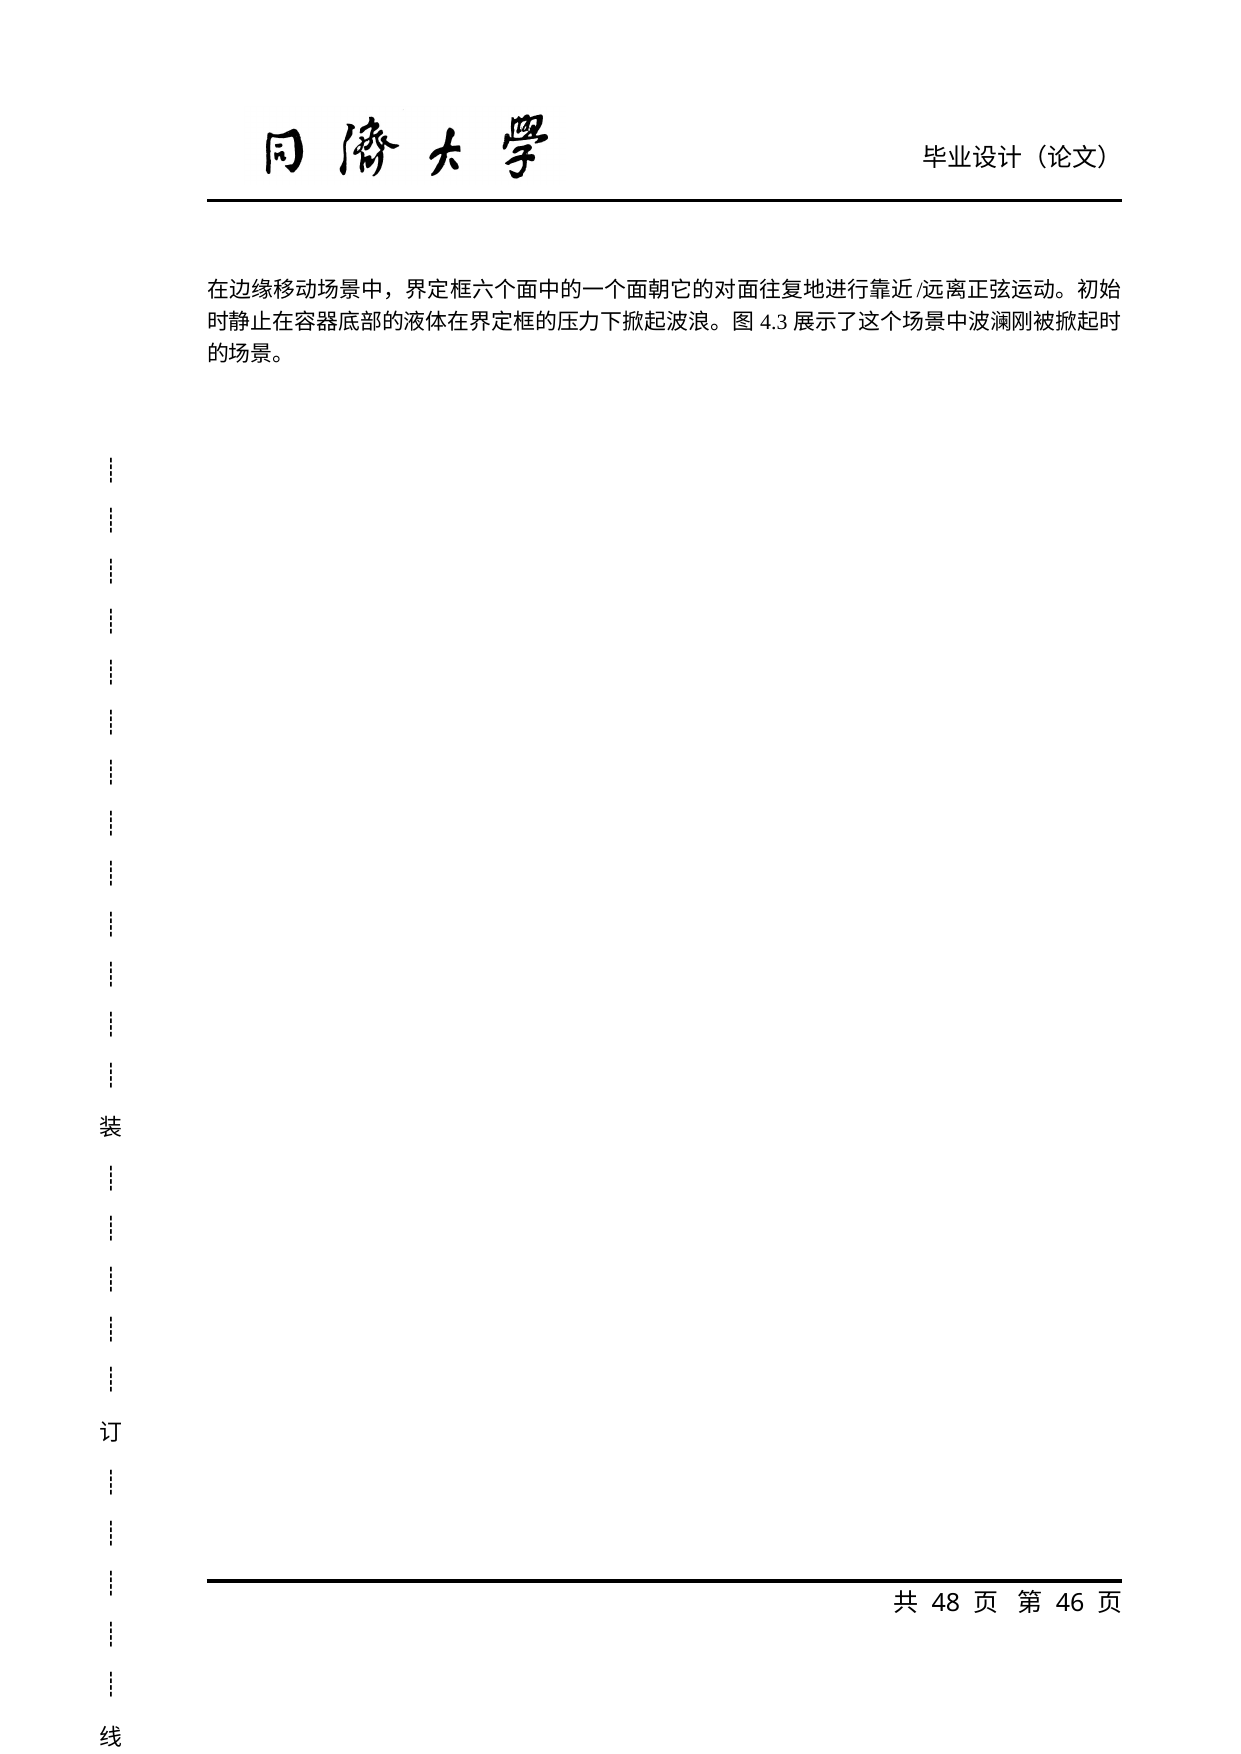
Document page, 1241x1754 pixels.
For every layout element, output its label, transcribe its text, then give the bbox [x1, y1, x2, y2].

picture [244, 106, 566, 185]
text 在边缘移动场景中，界定框六个面中的一个面朝它的对面往复地进行靠近/远离正弦运动。初始时静止在容器底部的液体在界定框的压力下掀起波浪。图4.3 展示了这个场景中波澜刚被掀起时的场景。 [207, 272, 1122, 367]
